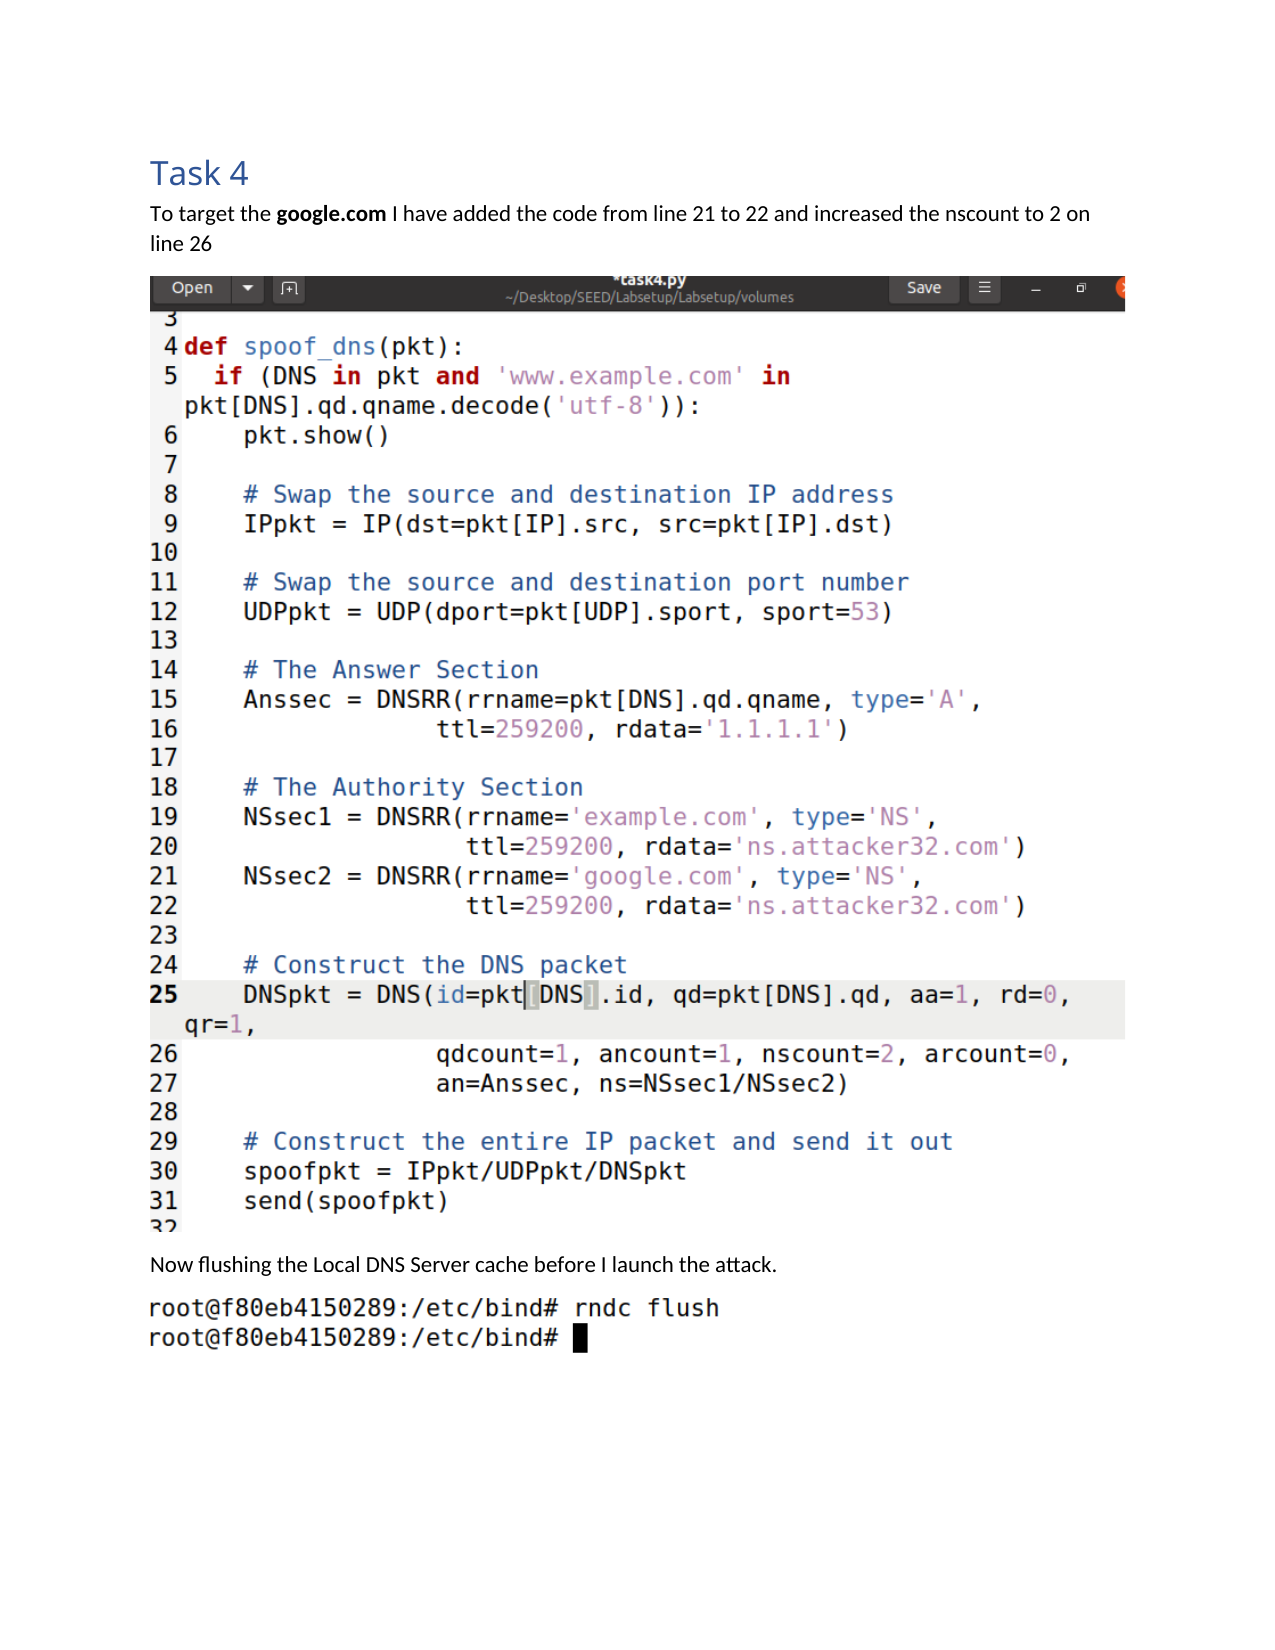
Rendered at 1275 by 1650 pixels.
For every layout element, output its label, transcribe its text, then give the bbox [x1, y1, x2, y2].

text Now flushing the Local DNS Server cache before I launch the attack. [150, 1251, 1125, 1278]
picture [150, 276, 1125, 1232]
text To target the google.com I have added the code from line 21 to 22 and increased the nscount to 2 on line 26 [150, 199, 1125, 257]
subtitle Task 4 [150, 150, 1125, 195]
picture [150, 1297, 1125, 1354]
